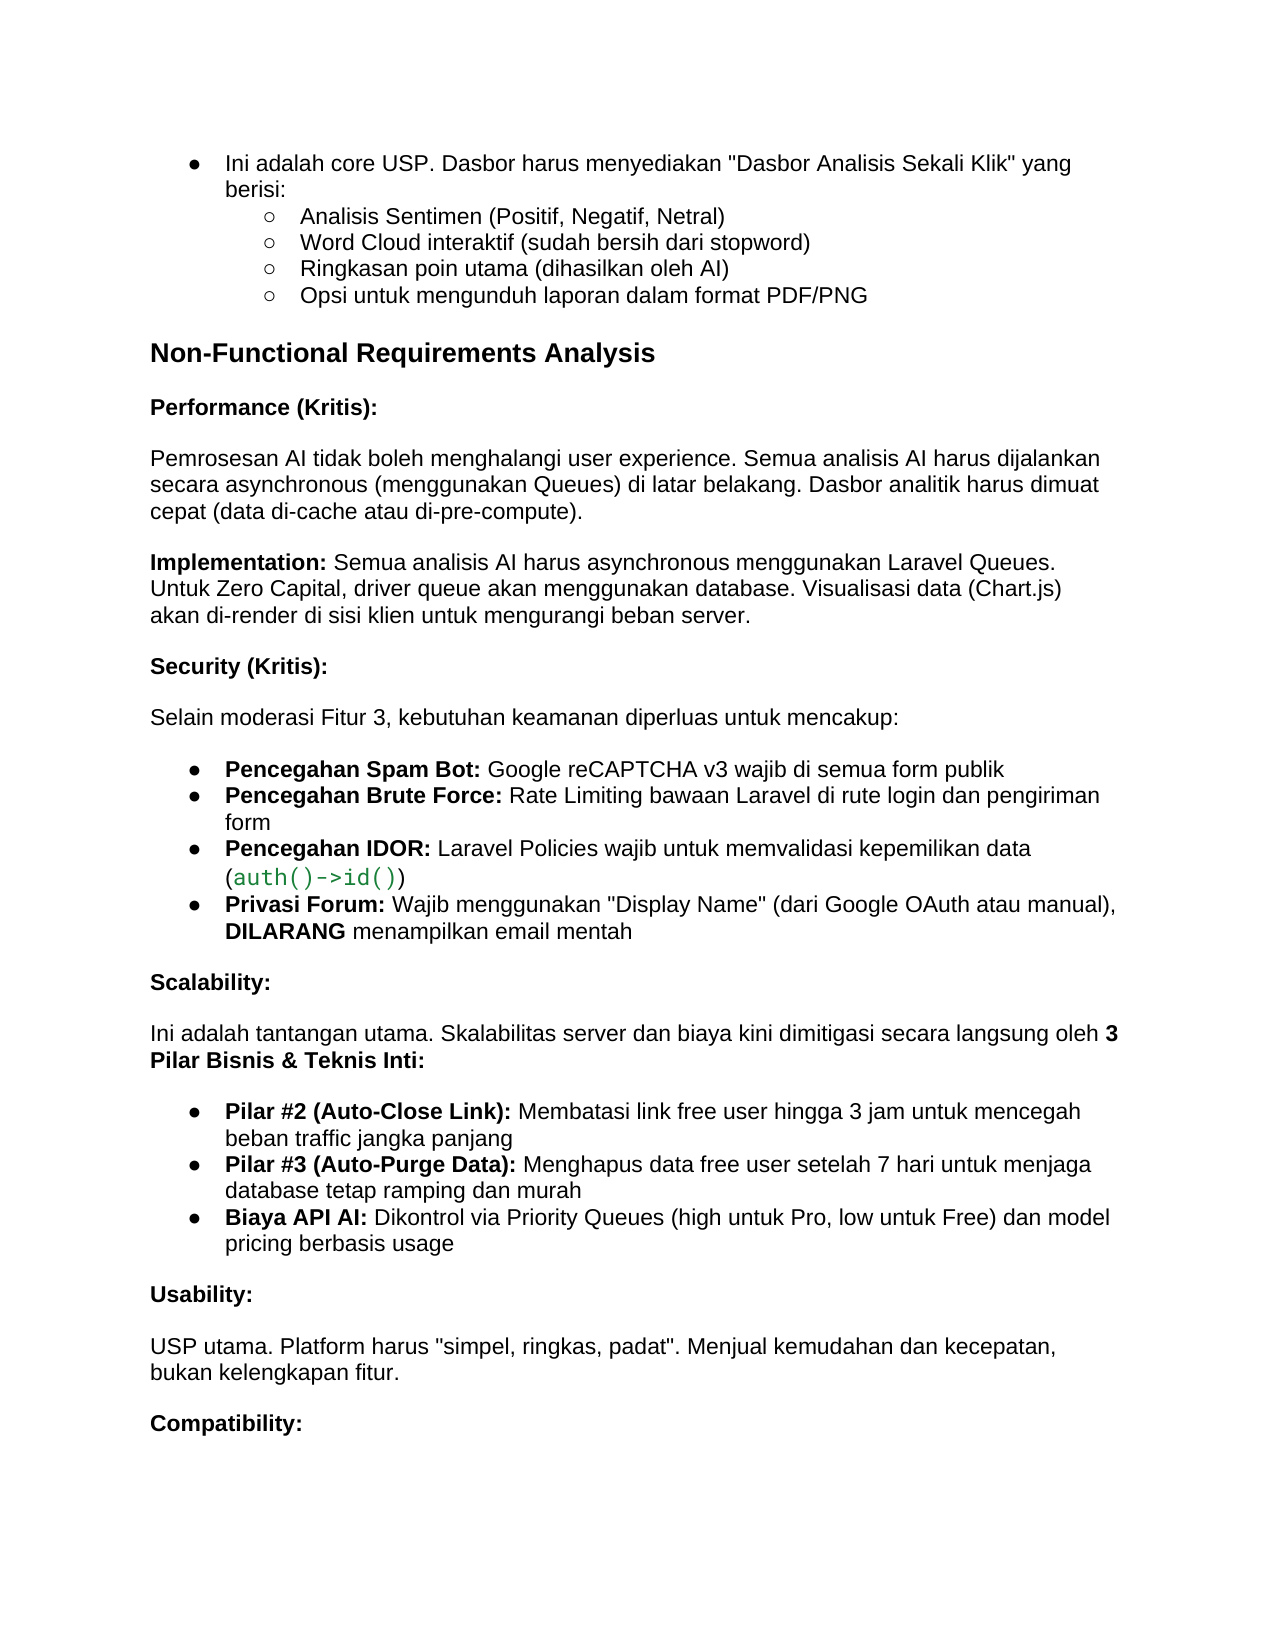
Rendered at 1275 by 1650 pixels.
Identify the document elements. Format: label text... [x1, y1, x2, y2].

text Security (Kritis): [150, 653, 1125, 679]
list Pencegahan Spam Bot: Google reCAPTCHA v3 wajib di semua form publik [187, 756, 1125, 782]
list Ringkasan poin utama (dihasilkan oleh AI) [262, 255, 1125, 282]
list Pilar #2 (Auto-Close Link): Membatasi link free user hingga 3 jam untuk mencegah beban traffic jangka panjang [187, 1098, 1125, 1151]
list Opsi untuk mengunduh laporan dalam format PDF/PNG [262, 282, 1125, 308]
text Selain moderasi Fitur 3, kebutuhan keamanan diperluas untuk mencakup: [150, 704, 1125, 731]
text Ini adalah tantangan utama. Skalabilitas server dan biaya kini dimitigasi secara langsung oleh 3 Pilar Bisnis & Teknis Inti: [150, 1020, 1125, 1073]
list Ini adalah core USP. Dasbor harus menyediakan "Dasbor Analisis Sekali Klik" yang berisi: [187, 150, 1125, 203]
text USP utama. Platform harus "simpel, ringkas, padat". Menjual kemudahan dan kecepatan, bukan kelengkapan fitur. [150, 1333, 1125, 1385]
text Usability: [150, 1281, 1125, 1308]
text Compatibility: [150, 1410, 1125, 1437]
text Scalability: [150, 969, 1125, 995]
text Pemrosesan AI tidak boleh menghalangi user experience. Semua analisis AI harus dijalankan secara asynchronous (menggunakan Queues) di latar belakang. Dasbor analitik harus dimuat cepat (data di-cache atau di-pre-compute). [150, 445, 1125, 524]
list Word Cloud interaktif (sudah bersih dari stopword) [262, 229, 1125, 255]
text Implementation: Semua analisis AI harus asynchronous menggunakan Laravel Queues. Untuk Zero Capital, driver queue akan menggunakan database. Visualisasi data (Chart.js) akan di-render di sisi klien untuk mengurangi beban server. [150, 549, 1062, 628]
list Pilar #3 (Auto-Purge Data): Menghapus data free user setelah 7 hari untuk menjaga database tetap ramping dan murah [187, 1151, 1125, 1203]
subtitle Non-Functional Requirements Analysis [150, 337, 1125, 368]
list Biaya API AI: Dikontrol via Priority Queues (high untuk Pro, low untuk Free) dan model pricing berbasis usage [187, 1203, 1125, 1256]
list Pencegahan Brute Force: Rate Limiting bawaan Laravel di rute login dan pengiriman form [187, 782, 1125, 835]
list Privasi Forum: Wajib menggunakan "Display Name" (dari Google OAuth atau manual), DILARANG menampilkan email mentah [187, 891, 1125, 944]
text Performance (Kritis): [150, 393, 1125, 420]
list Analisis Sentimen (Positif, Negatif, Netral) [262, 203, 1125, 229]
list Pencegahan IDOR: Laravel Policies wajib untuk memvalidasi kepemilikan data (auth()->id()) [187, 835, 1125, 891]
